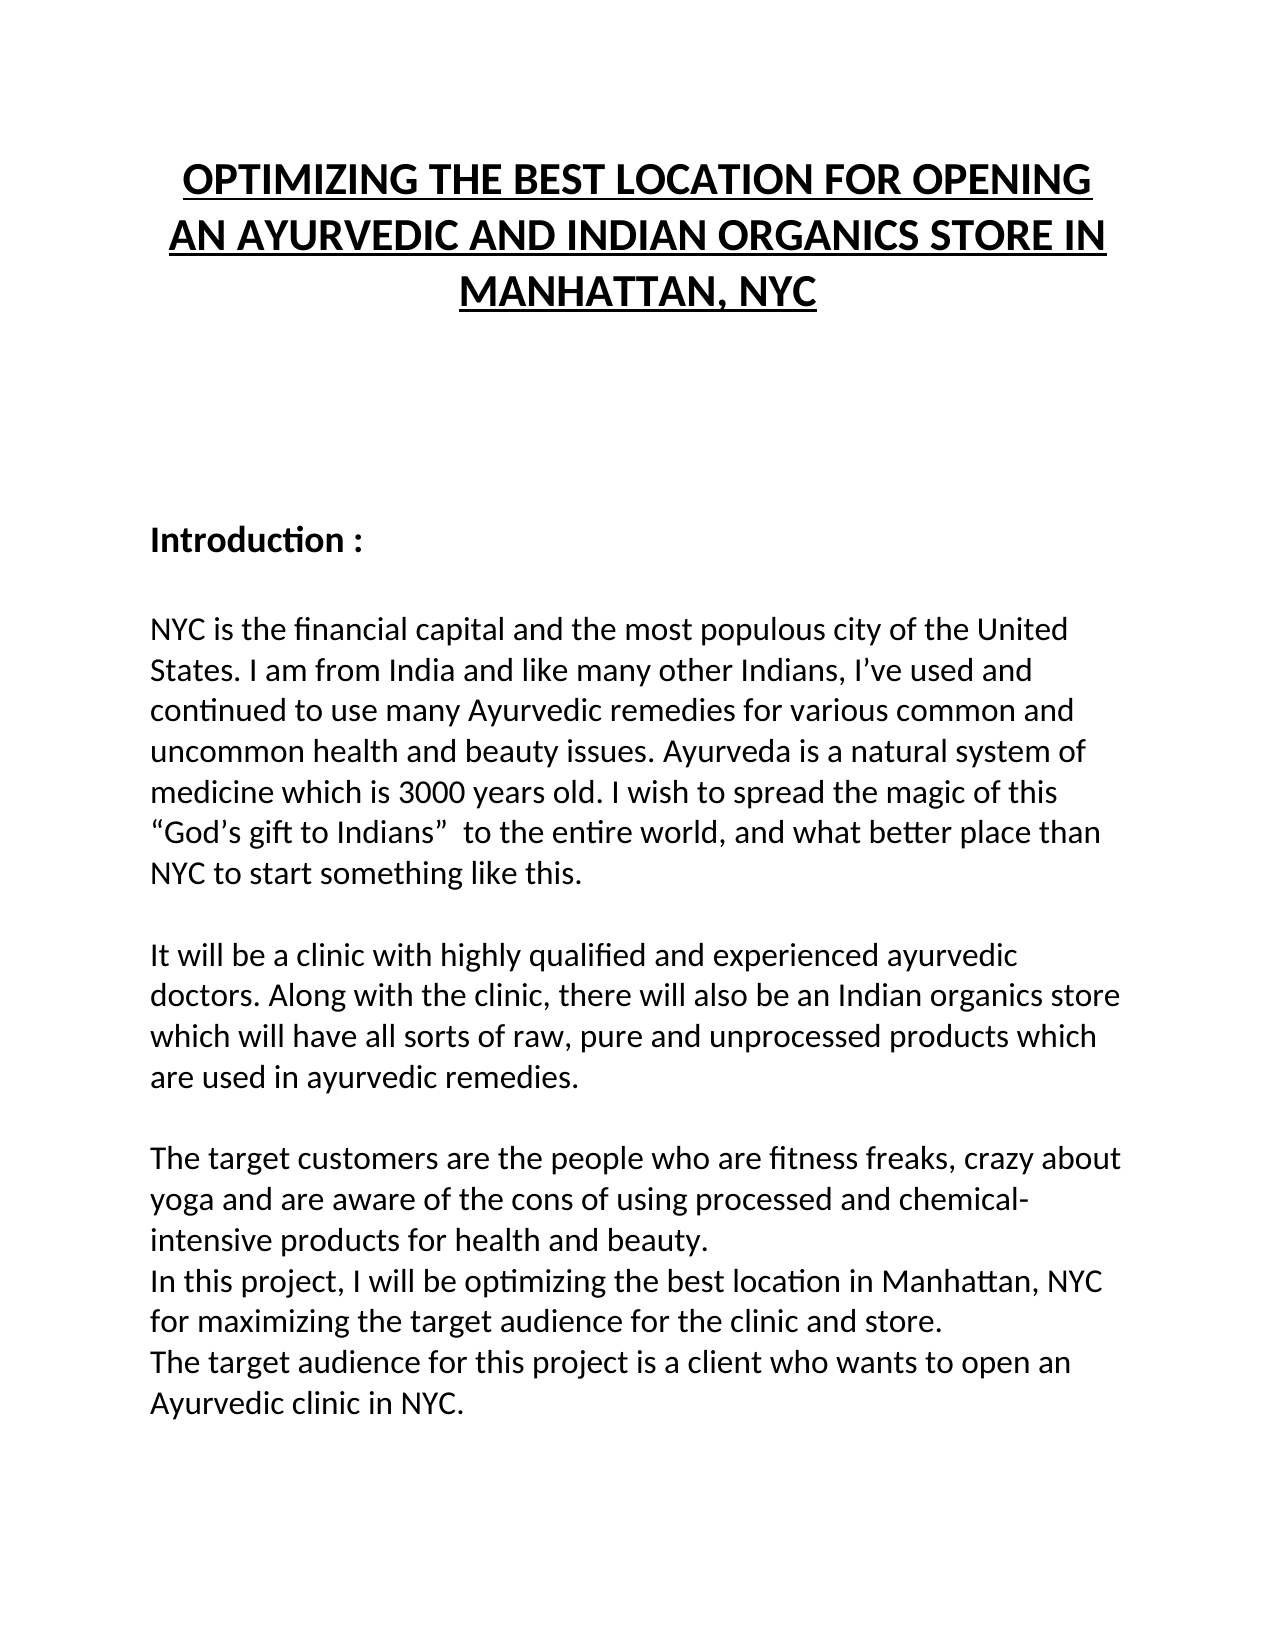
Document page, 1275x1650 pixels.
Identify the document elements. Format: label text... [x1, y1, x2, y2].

text OPTIMIZING THE BEST LOCATION FOR OPENING AN AYURVEDIC AND INDIAN ORGANICS STORE IN MANHATTAN, NYC [150, 150, 1125, 318]
text Introduction : [150, 516, 1125, 562]
text The target audience for this project is a client who wants to open an Ayurvedic clinic in NYC. [150, 1341, 1125, 1422]
text The target customers are the people who are fitness freaks, crazy about yoga and are aware of the cons of using processed and chemical-intensive products for health and beauty. [150, 1137, 1125, 1259]
text NYC is the financial capital and the most populous city of the United States. I am from India and like many other Indians, I’ve used and continued to use many Ayurvedic remedies for various common and uncommon health and beauty issues. Ayurveda is a natural system of medicine which is 3000 years old. I wish to spread the magic of this “God’s gift to Indians” to the entire world, and what better place than NYC to start something like this. [150, 608, 1125, 893]
text In this project, I will be optimizing the best location in Manhattan, NYC for maximizing the target audience for the clinic and store. [150, 1259, 1125, 1341]
text It will be a clinic with highly qualified and experienced ayurvedic doctors. Along with the clinic, there will also be an Indian organics store which will have all sorts of raw, pure and unprocessed products which are used in ayurvedic remedies. [150, 934, 1125, 1097]
